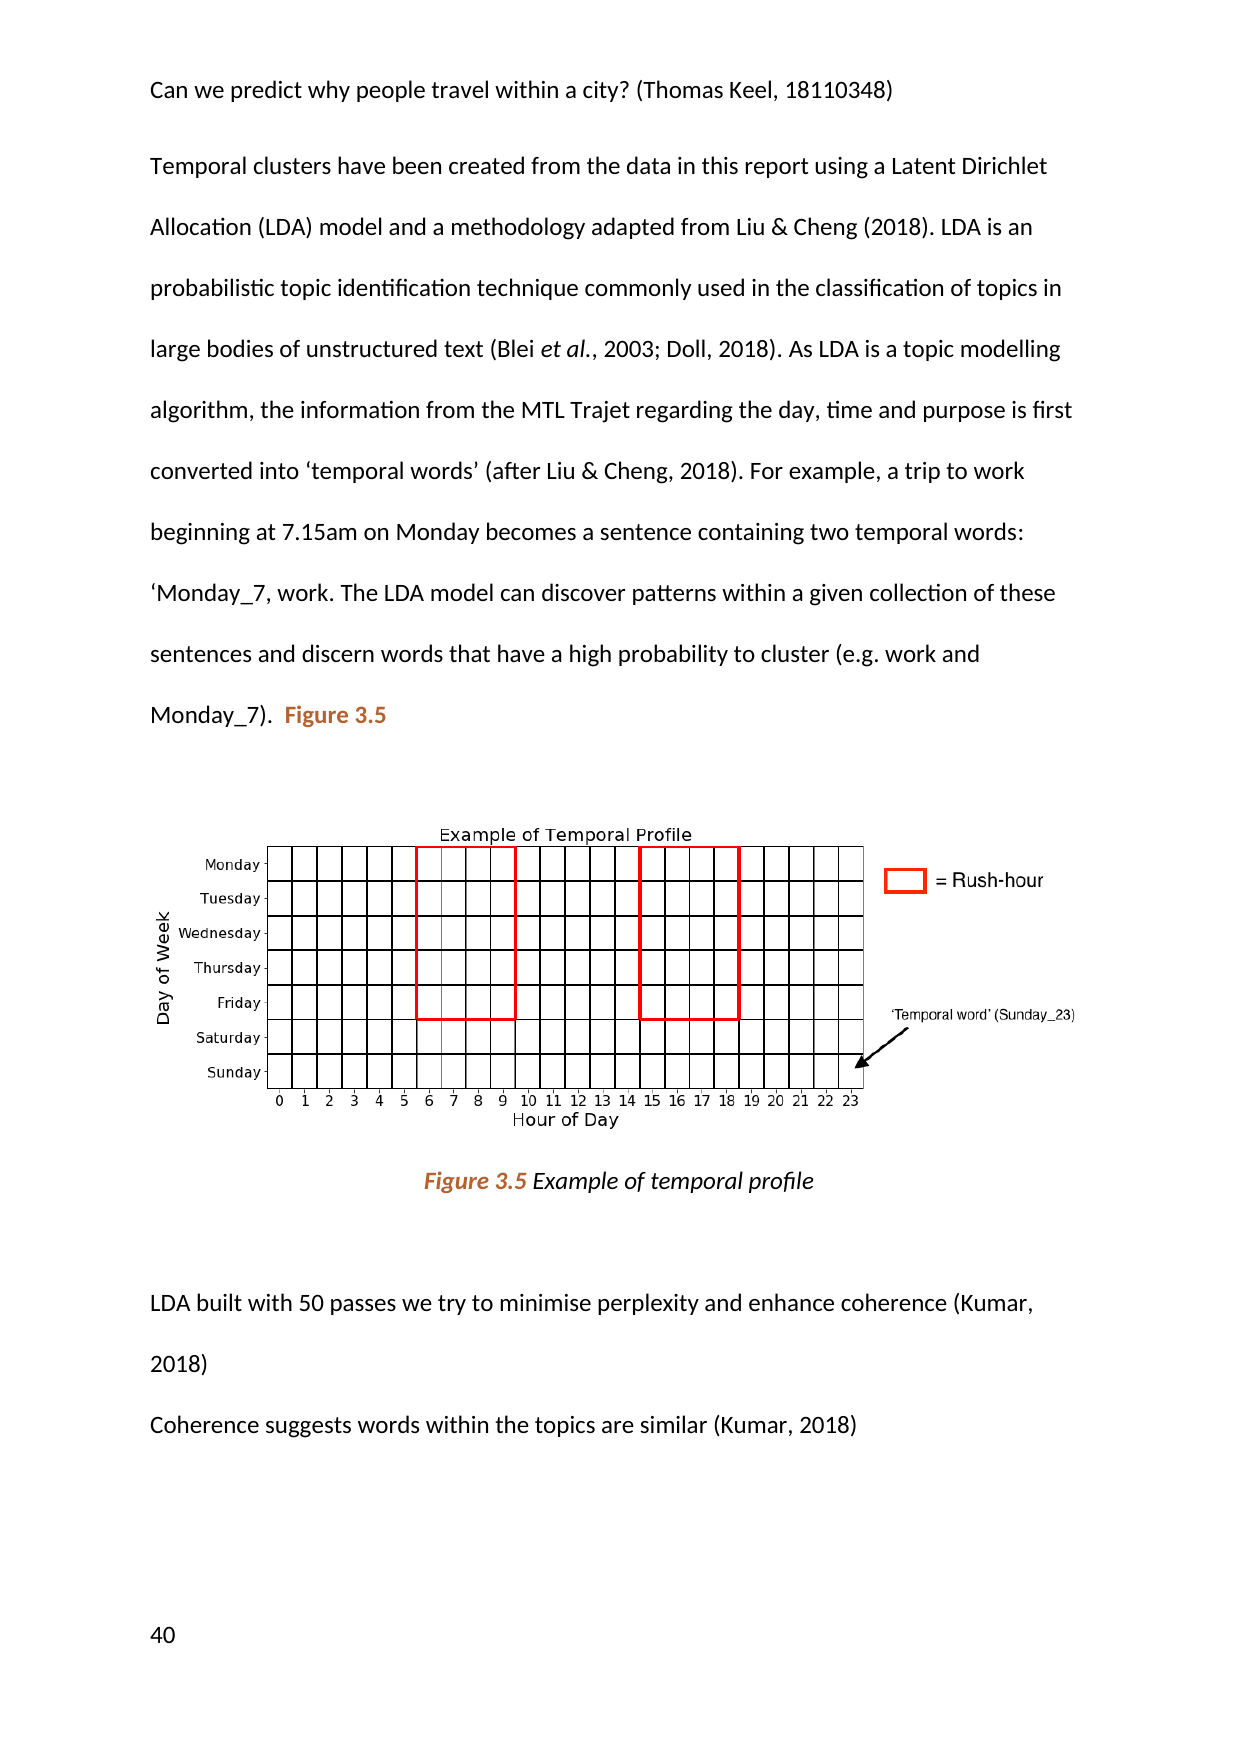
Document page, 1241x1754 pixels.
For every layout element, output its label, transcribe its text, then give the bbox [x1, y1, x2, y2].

text Coherence suggests words within the topics are similar (Kumar, 2018) [150, 1409, 1090, 1440]
text Figure 3.5 Example of temporal profile [150, 1165, 1090, 1196]
text Temporal clusters have been created from the data in this report using a Latent Dirichlet Allocation (LDA) model and a methodology adapted from Liu & Cheng (2018). LDA is an probabilistic topic identification technique commonly used in the classification of topics in large bodies of unstructured text (Blei et al., 2003; Doll, 2018). As LDA is a topic modelling algorithm, the information from the MTL Trajet regarding the day, time and purpose is first converted into ‘temporal words’ (after Liu & Cheng, 2018). For example, a trip to work beginning at 7.15am on Monday becomes a sentence containing two temporal words: ‘Monday_7, work. The LDA model can discover patterns within a given collection of these sentences and discern words that have a high probability to cluster (e.g. work and Monday_7). Figure 3.5 [150, 150, 1090, 730]
text LDA built with 50 passes we try to minimise perplexity and enhance coherence (Kumar, 2018) [150, 1287, 1090, 1379]
picture [150, 821, 1090, 1135]
